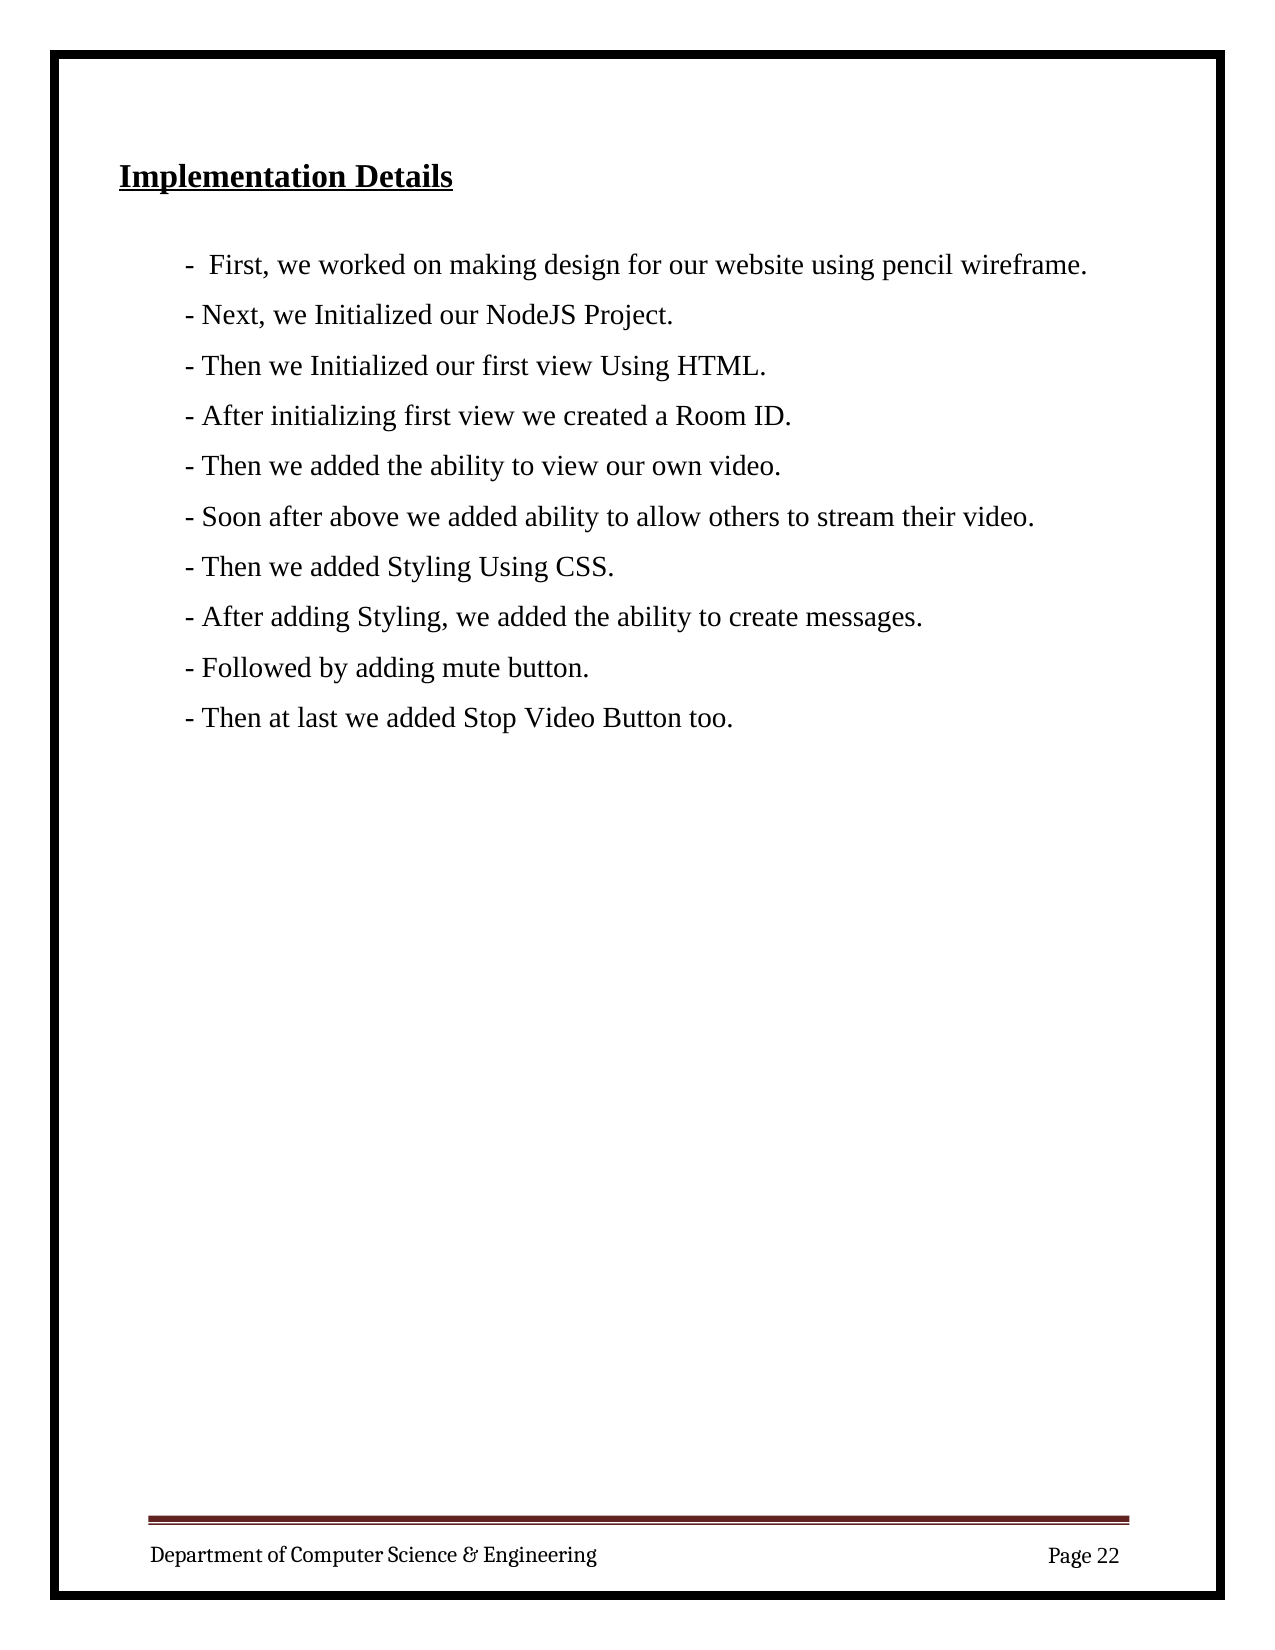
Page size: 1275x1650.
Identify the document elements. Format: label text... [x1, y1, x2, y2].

list - Soon after above we added ability to allow others to stream their video. [184, 499, 1183, 532]
list - Then we added the ability to view our own video. [184, 448, 1183, 482]
list - First, we worked on making design for our website using pencil wireframe. [184, 247, 1183, 281]
list - Then we Initialized our first view Using HTML. [184, 348, 1183, 381]
text Implementation Details [119, 156, 1183, 194]
list - Next, we Initialized our NodeJS Project. [184, 297, 1183, 331]
list - After adding Styling, we added the ability to create messages. [184, 599, 1183, 633]
list - Followed by adding mute button. [184, 650, 1183, 683]
list - Then we added Styling Using CSS. [184, 549, 1183, 583]
list - After initializing first view we created a Room ID. [184, 398, 1183, 432]
list - Then at last we added Stop Video Button too. [184, 700, 1183, 733]
